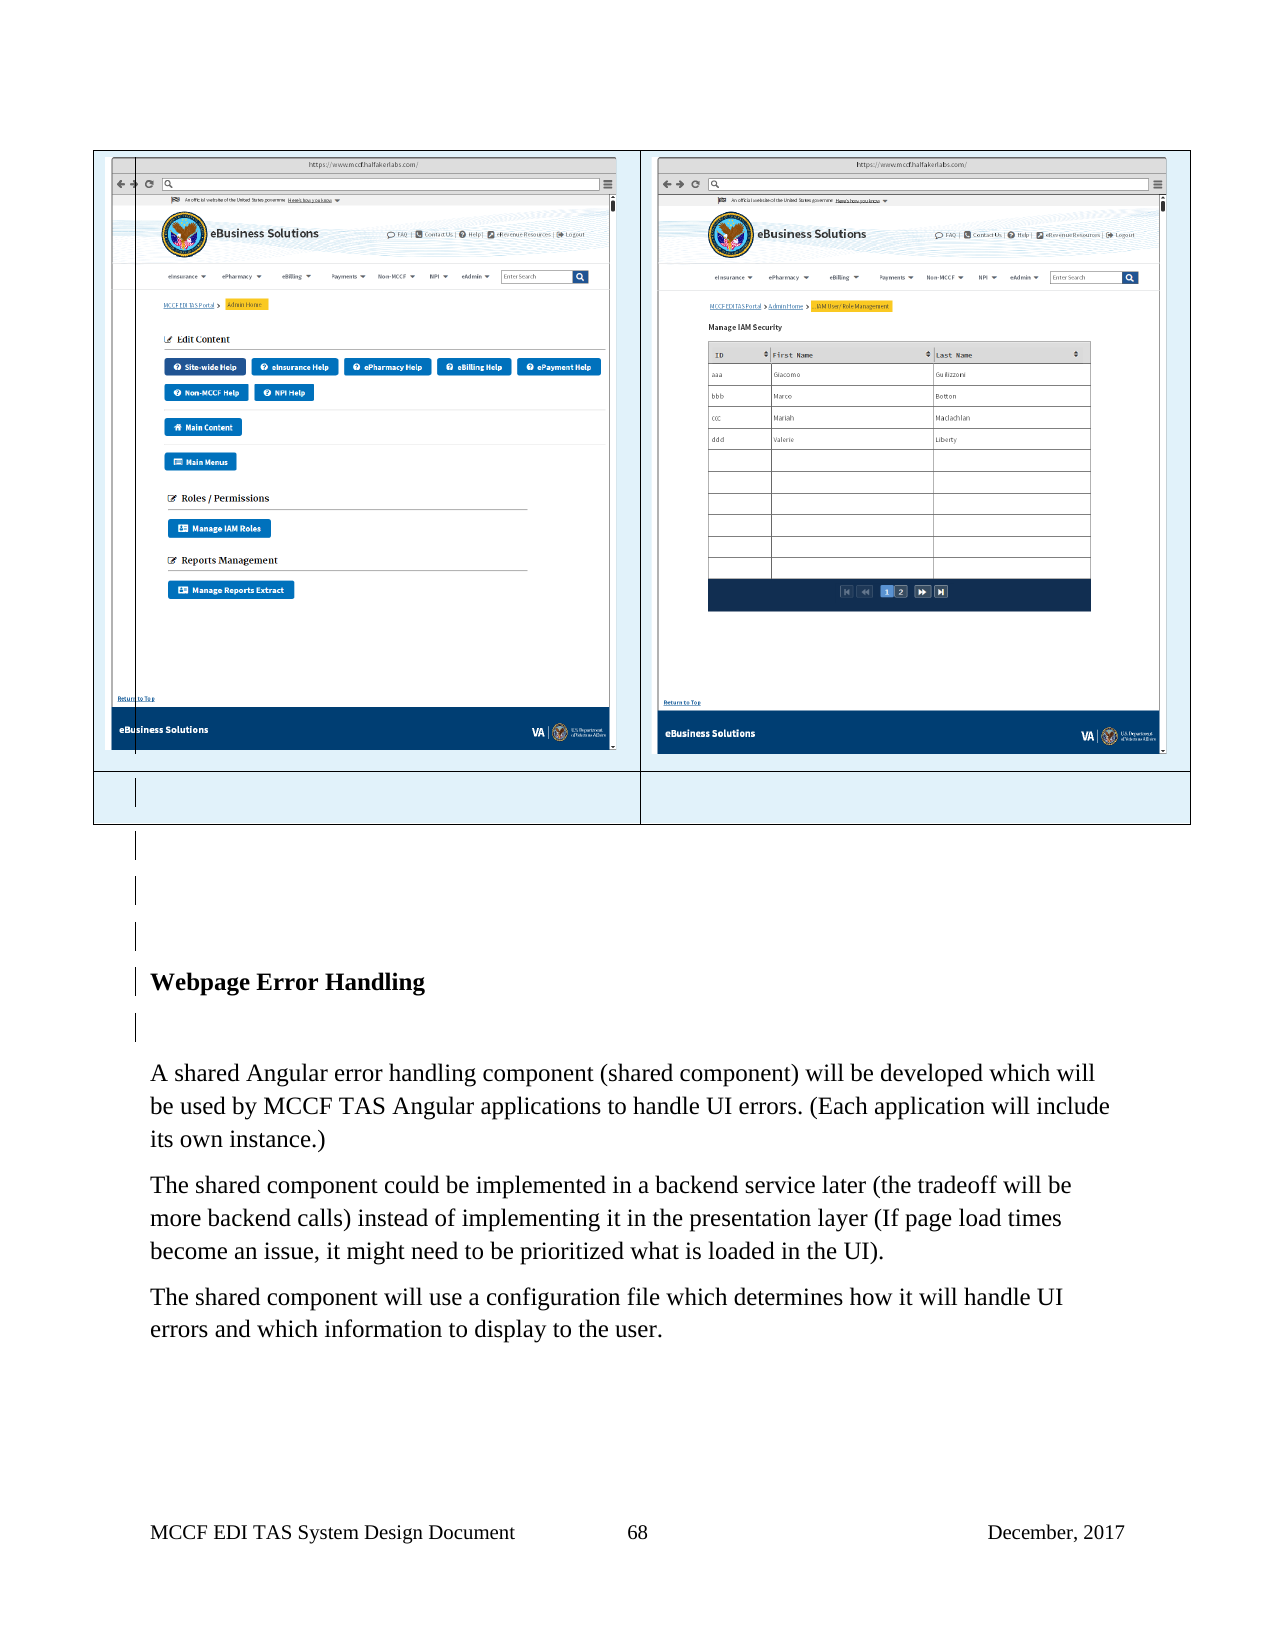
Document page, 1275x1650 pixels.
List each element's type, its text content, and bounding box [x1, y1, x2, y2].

picture [136, 157, 617, 750]
text Webpage Error Handling [150, 967, 1125, 996]
picture [105, 157, 135, 750]
text A shared Angular error handling component (shared component) will be developed which will be used by MCCF TAS Angular applications to handle UI errors. (Each application will include its own instance.) [150, 1058, 1125, 1153]
text The shared component will use a configuration file which determines how it will handle UI errors and which information to display to the user. [150, 1282, 1125, 1343]
text The shared component could be implemented in a backend service later (the tradeoff will be more backend calls) instead of implementing it in the presentation layer (If page load times become an issue, it might need to be prioritized what is loaded in the UI). [150, 1170, 1125, 1265]
picture [651, 157, 1167, 754]
